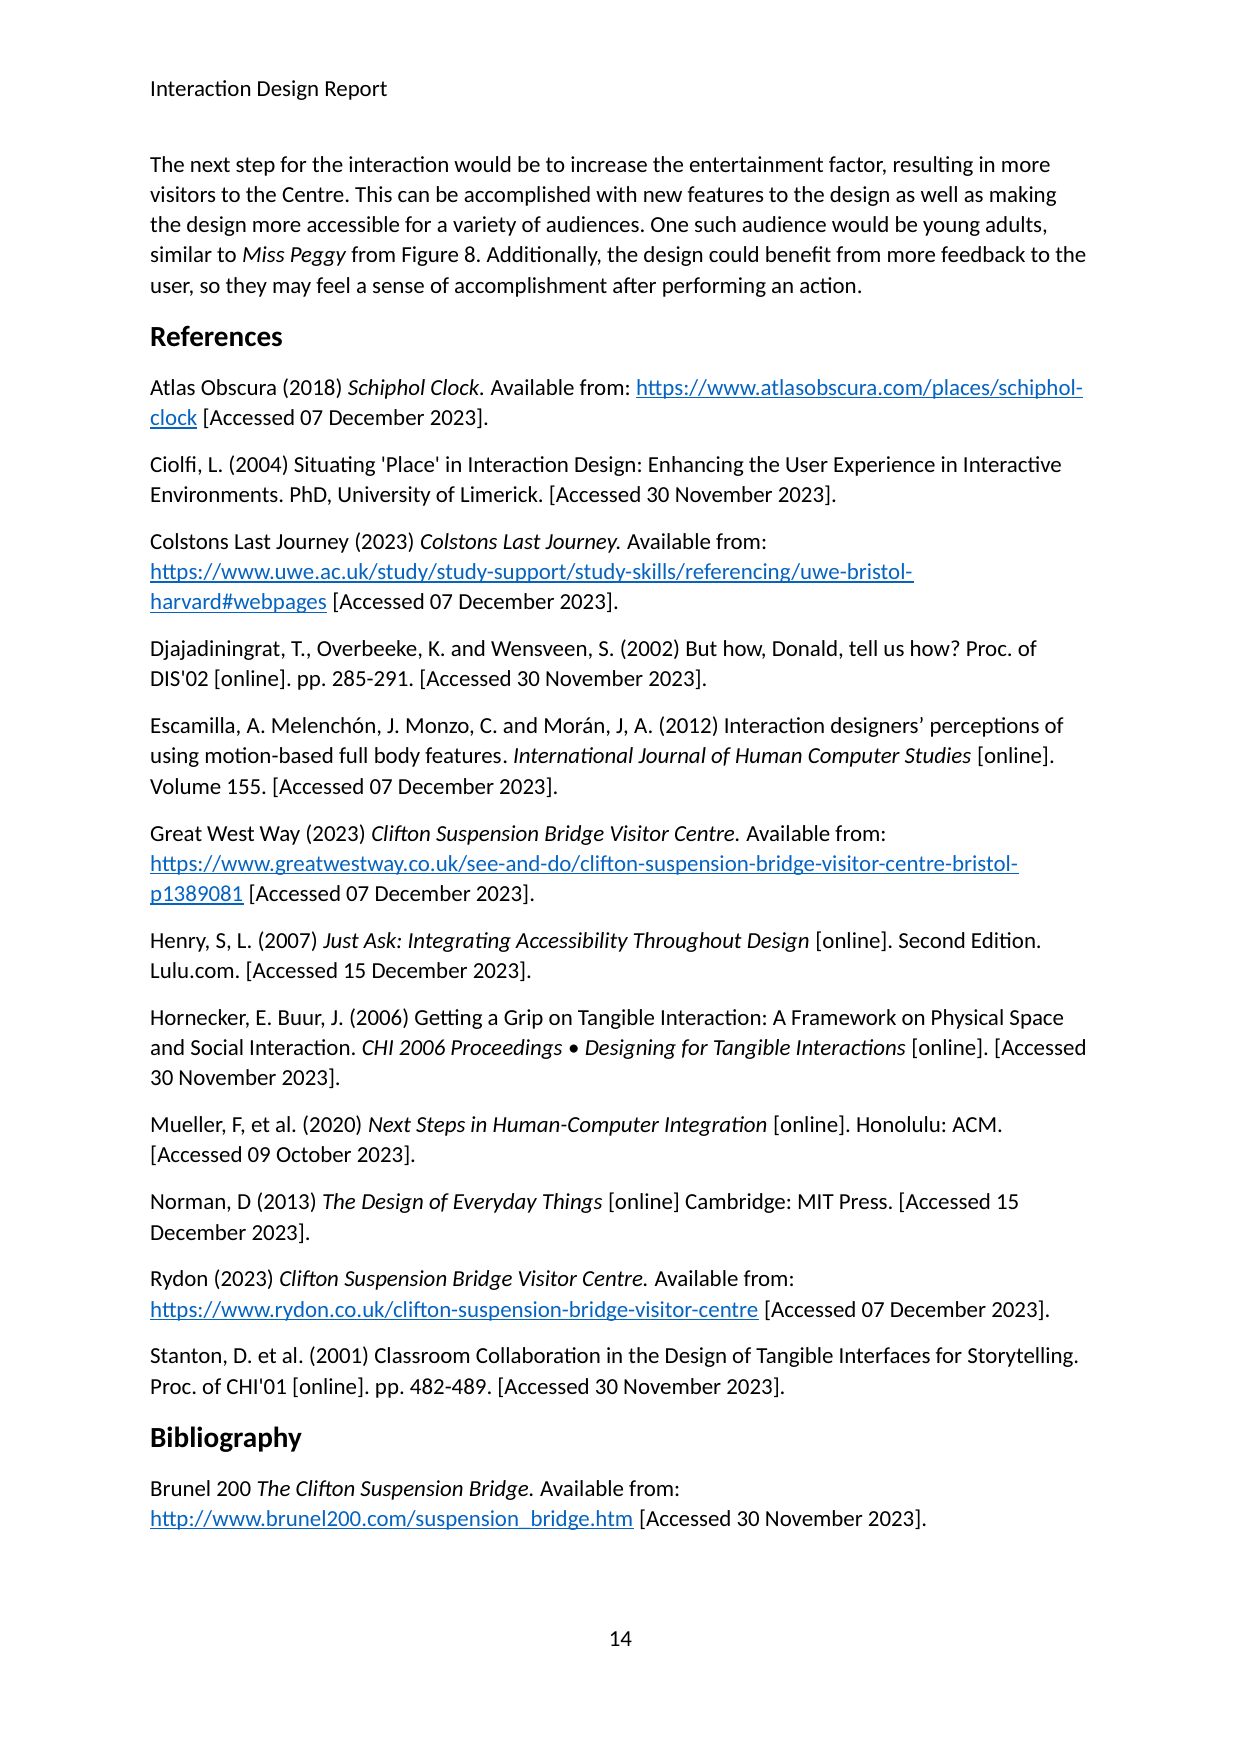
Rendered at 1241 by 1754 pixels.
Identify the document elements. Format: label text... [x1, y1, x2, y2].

text Brunel 200 The Clifton Suspension Bridge. Available from: http://www.brunel200.com/suspension_bridge.htm [Accessed 30 November 2023]. [150, 1474, 1090, 1532]
text Henry, S, L. (2007) Just Ask: Integrating Accessibility Throughout Design [online]. Second Edition. Lulu.com. [Accessed 15 December 2023]. [150, 926, 1090, 984]
text Hornecker, E. Buur, J. (2006) Getting a Grip on Tangible Interaction: A Framework on Physical Space and Social Interaction. CHI 2006 Proceedings • Designing for Tangible Interactions [online]. [Accessed 30 November 2023]. [150, 1003, 1090, 1091]
text Djajadiningrat, T., Overbeeke, K. and Wensveen, S. (2002) But how, Donald, tell us how? Proc. of DIS'02 [online]. pp. 285-291. [Accessed 30 November 2023]. [150, 634, 1090, 692]
text Norman, D (2013) The Design of Everyday Things [online] Cambridge: MIT Press. [Accessed 15 December 2023]. [150, 1187, 1090, 1246]
text Mueller, F, et al. (2020) Next Steps in Human-Computer Integration [online]. Honolulu: ACM. [Accessed 09 October 2023]. [150, 1110, 1090, 1168]
text Rydon (2023) Clifton Suspension Bridge Visitor Centre. Available from: https://www.rydon.co.uk/clifton-suspension-bridge-visitor-centre [Accessed 07 December 2023]. [150, 1264, 1090, 1323]
text Bibliography [150, 1419, 1090, 1454]
text References [150, 318, 1090, 353]
text Ciolfi, L. (2004) Situating 'Place' in Interaction Design: Enhancing the User Experience in Interactive Environments. PhD, University of Limerick. [Accessed 30 November 2023]. [150, 450, 1090, 508]
text Great West Way (2023) Clifton Suspension Bridge Visitor Centre. Available from: https://www.greatwestway.co.uk/see-and-do/clifton-suspension-bridge-visitor-centre-bristol-p1389081 [Accessed 07 December 2023]. [150, 819, 1090, 907]
text Escamilla, A. Melenchón, J. Monzo, C. and Morán, J, A. (2012) Interaction designers’ perceptions of using motion-based full body features. International Journal of Human Computer Studies [online]. Volume 155. [Accessed 07 December 2023]. [150, 711, 1090, 800]
text Atlas Obscura (2018) Schiphol Clock. Available from: https://www.atlasobscura.com/places/schiphol-clock [Accessed 07 December 2023]. [150, 373, 1090, 431]
text The next step for the interaction would be to increase the entertainment factor, resulting in more visitors to the Centre. This can be accomplished with new features to the design as well as making the design more accessible for a variety of audiences. One such audience would be young adults, similar to Miss Peggy from Figure 8. Additionally, the design could benefit from more feedback to the user, so they may feel a sense of accomplishment after performing an action. [150, 150, 1090, 299]
text Colstons Last Journey (2023) Colstons Last Journey. Available from: https://www.uwe.ac.uk/study/study-support/study-skills/referencing/uwe-bristol-harvard#webpages [Accessed 07 December 2023]. [150, 527, 1090, 615]
